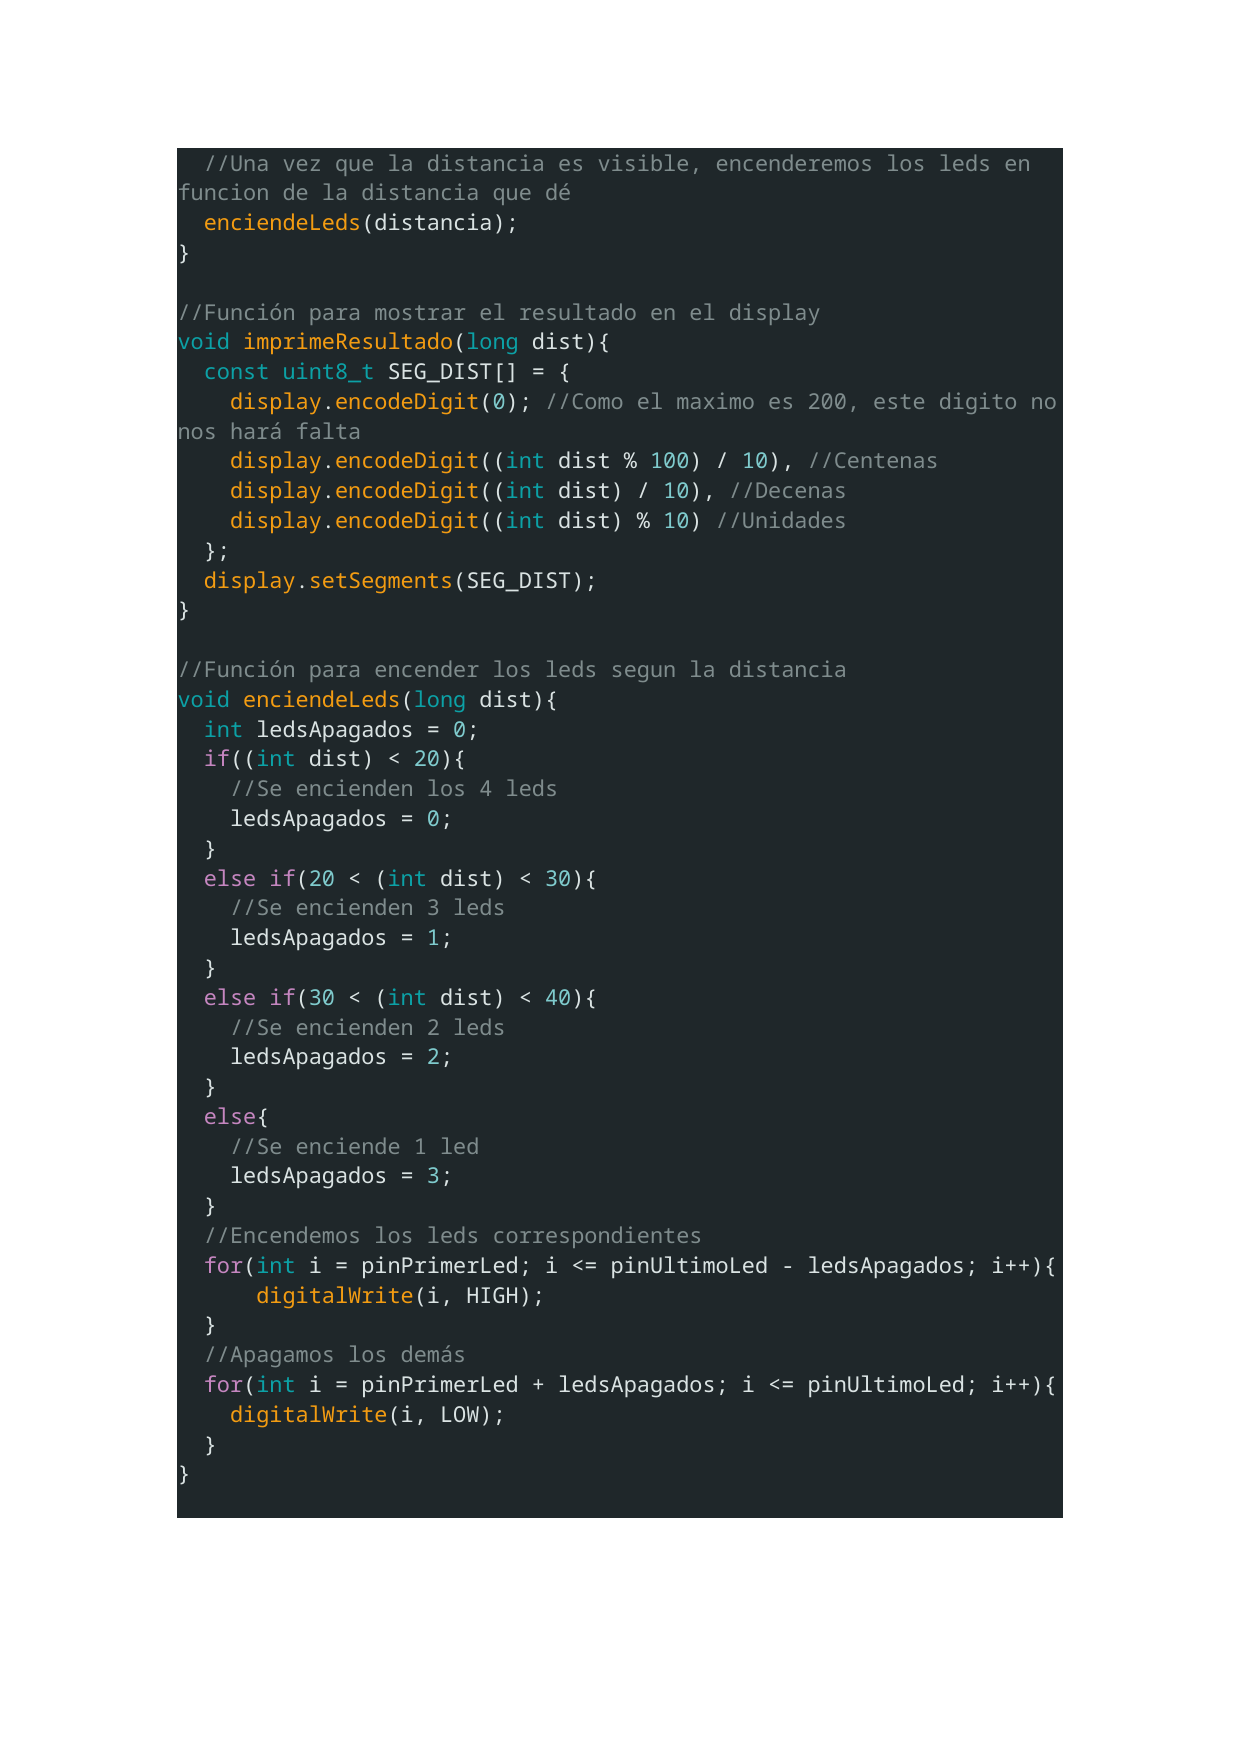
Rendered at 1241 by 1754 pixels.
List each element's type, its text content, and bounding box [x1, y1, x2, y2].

text } [177, 952, 1063, 982]
text //Función para mostrar el resultado en el display [177, 297, 1063, 326]
text display.encodeDigit((int dist) % 10) //Unidades [177, 505, 1063, 535]
text ledsApagados = 1; [177, 922, 1063, 952]
text for(int i = pinPrimerLed; i <= pinUltimoLed - ledsApagados; i++){ [177, 1250, 1063, 1280]
text display.encodeDigit((int dist % 100) / 10), //Centenas [177, 446, 1063, 475]
text } [177, 1071, 1063, 1101]
text display.encodeDigit((int dist) / 10), //Decenas [177, 475, 1063, 505]
text } [177, 1429, 1063, 1458]
text //Se encienden los 4 leds [177, 773, 1063, 803]
text //Una vez que la distancia es visible, encenderemos los leds en funcion de la distancia que dé [177, 148, 1063, 207]
text digitalWrite(i, HIGH); [177, 1280, 1063, 1309]
text display.setSegments(SEG_DIST); [177, 565, 1063, 594]
text else{ [177, 1101, 1063, 1131]
text int ledsApagados = 0; [177, 714, 1063, 743]
text enciendeLeds(distancia); [177, 207, 1063, 237]
text if((int dist) < 20){ [177, 743, 1063, 773]
text else if(30 < (int dist) < 40){ [177, 982, 1063, 1012]
text void imprimeResultado(long dist){ [177, 326, 1063, 356]
text } [177, 594, 1063, 624]
text display.encodeDigit(0); //Como el maximo es 200, este digito no nos hará falta [177, 386, 1063, 446]
text ledsApagados = 2; [177, 1041, 1063, 1071]
text const uint8_t SEG_DIST[] = { [177, 356, 1063, 386]
text ledsApagados = 3; [177, 1161, 1063, 1190]
text else if(20 < (int dist) < 30){ [177, 863, 1063, 892]
text } [177, 1309, 1063, 1339]
text }; [177, 535, 1063, 565]
text ledsApagados = 0; [177, 803, 1063, 833]
text //Se enciende 1 led [177, 1131, 1063, 1161]
text //Función para encender los leds segun la distancia [177, 654, 1063, 684]
text for(int i = pinPrimerLed + ledsApagados; i <= pinUltimoLed; i++){ [177, 1369, 1063, 1399]
text } [177, 833, 1063, 863]
text digitalWrite(i, LOW); [177, 1399, 1063, 1429]
text } [177, 237, 1063, 267]
text void enciendeLeds(long dist){ [177, 684, 1063, 714]
text //Encendemos los leds correspondientes [177, 1220, 1063, 1250]
text } [177, 1190, 1063, 1220]
text //Apagamos los demás [177, 1339, 1063, 1369]
text } [177, 1458, 1063, 1488]
text //Se encienden 3 leds [177, 892, 1063, 922]
text //Se encienden 2 leds [177, 1012, 1063, 1041]
